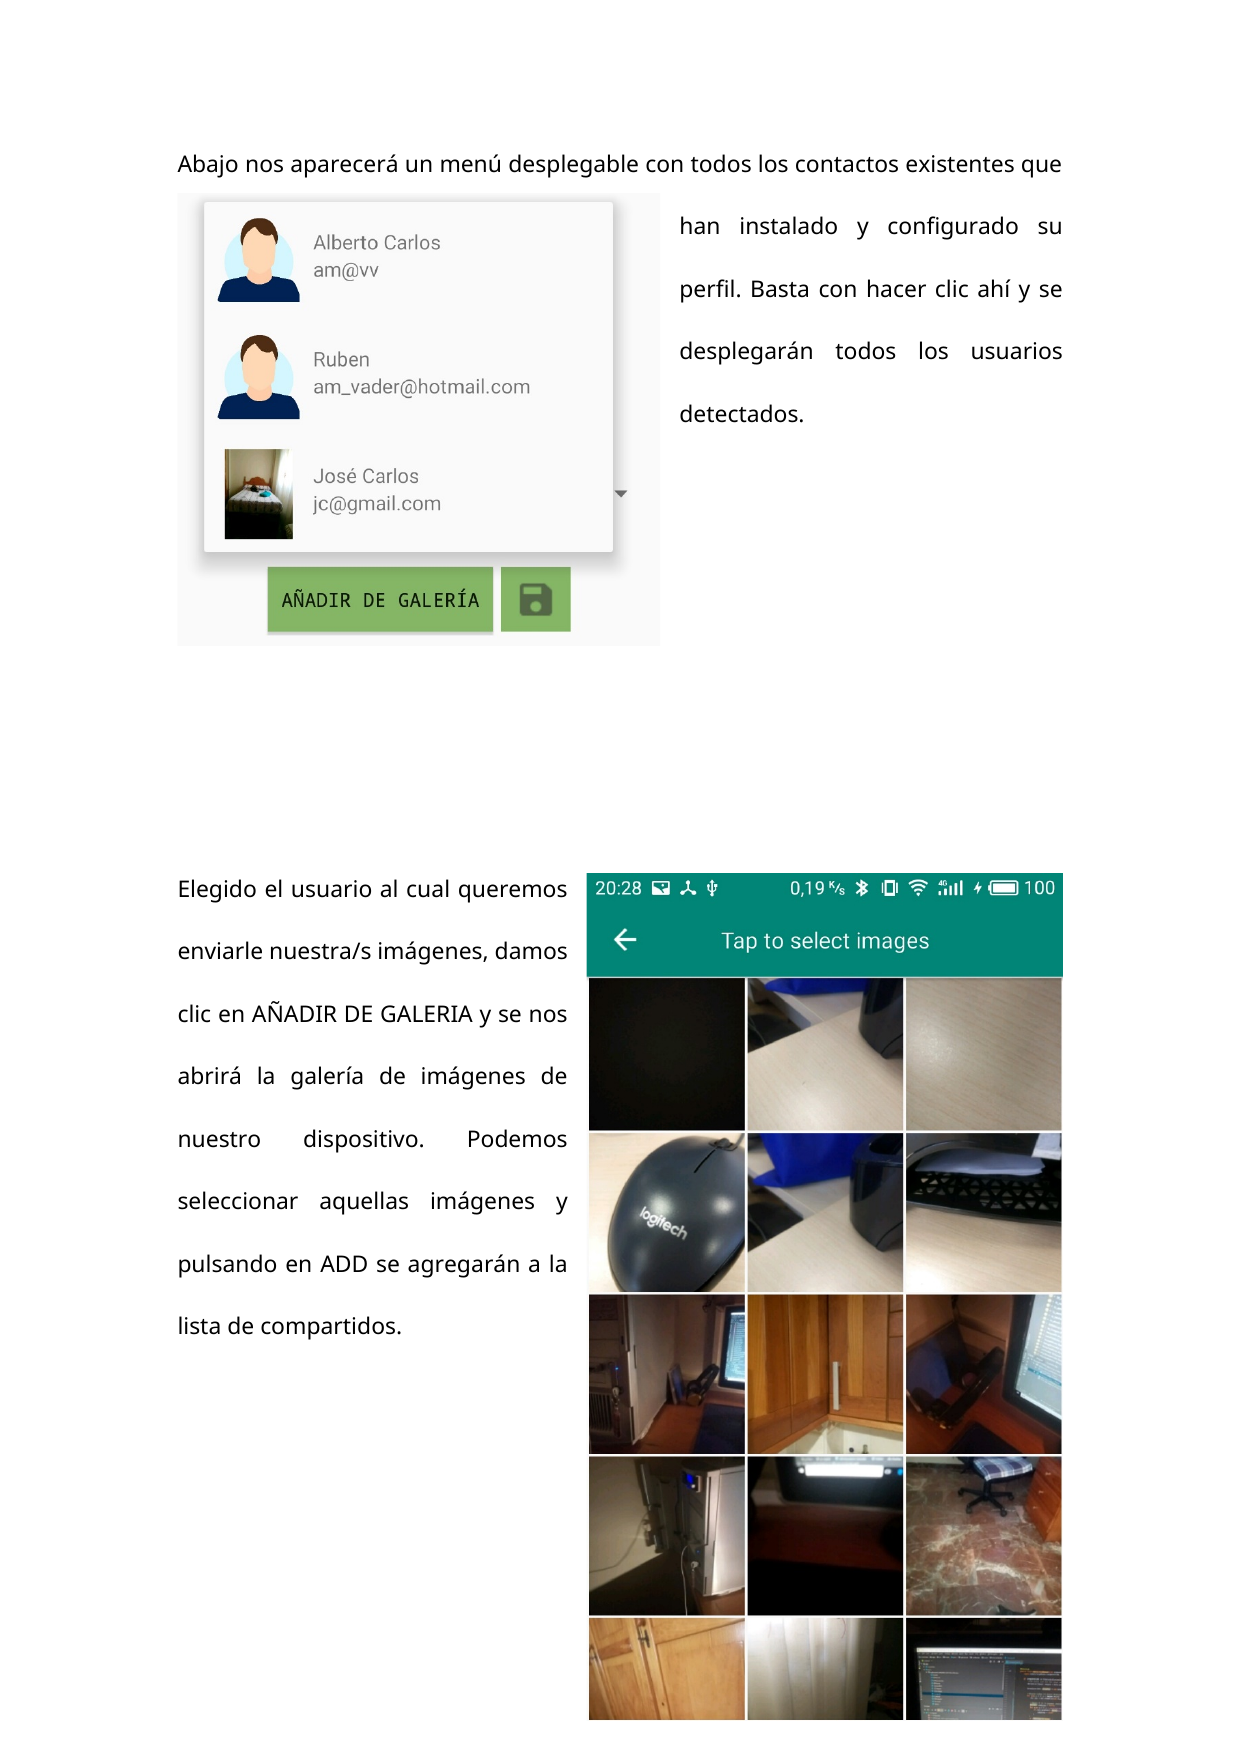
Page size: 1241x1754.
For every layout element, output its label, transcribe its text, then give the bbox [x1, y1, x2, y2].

picture [177, 193, 661, 646]
text Elegido el usuario al cual queremos enviarle nuestra/s imágenes, damos clic en AÑADIR DE GALERIA y se nos abrirá la galería de imágenes de nuestro dispositivo. Podemos seleccionar aquellas imágenes y pulsando en ADD se agregarán a la lista de compartidos. [177, 873, 586, 1341]
text Abajo nos aparecerá un menú desplegable con todos los contactos existentes que han instalado y configurado su perfil. Basta con hacer clic ahí y se desplegarán todos los usuarios detectados. [177, 148, 1063, 429]
picture [586, 873, 1063, 1721]
